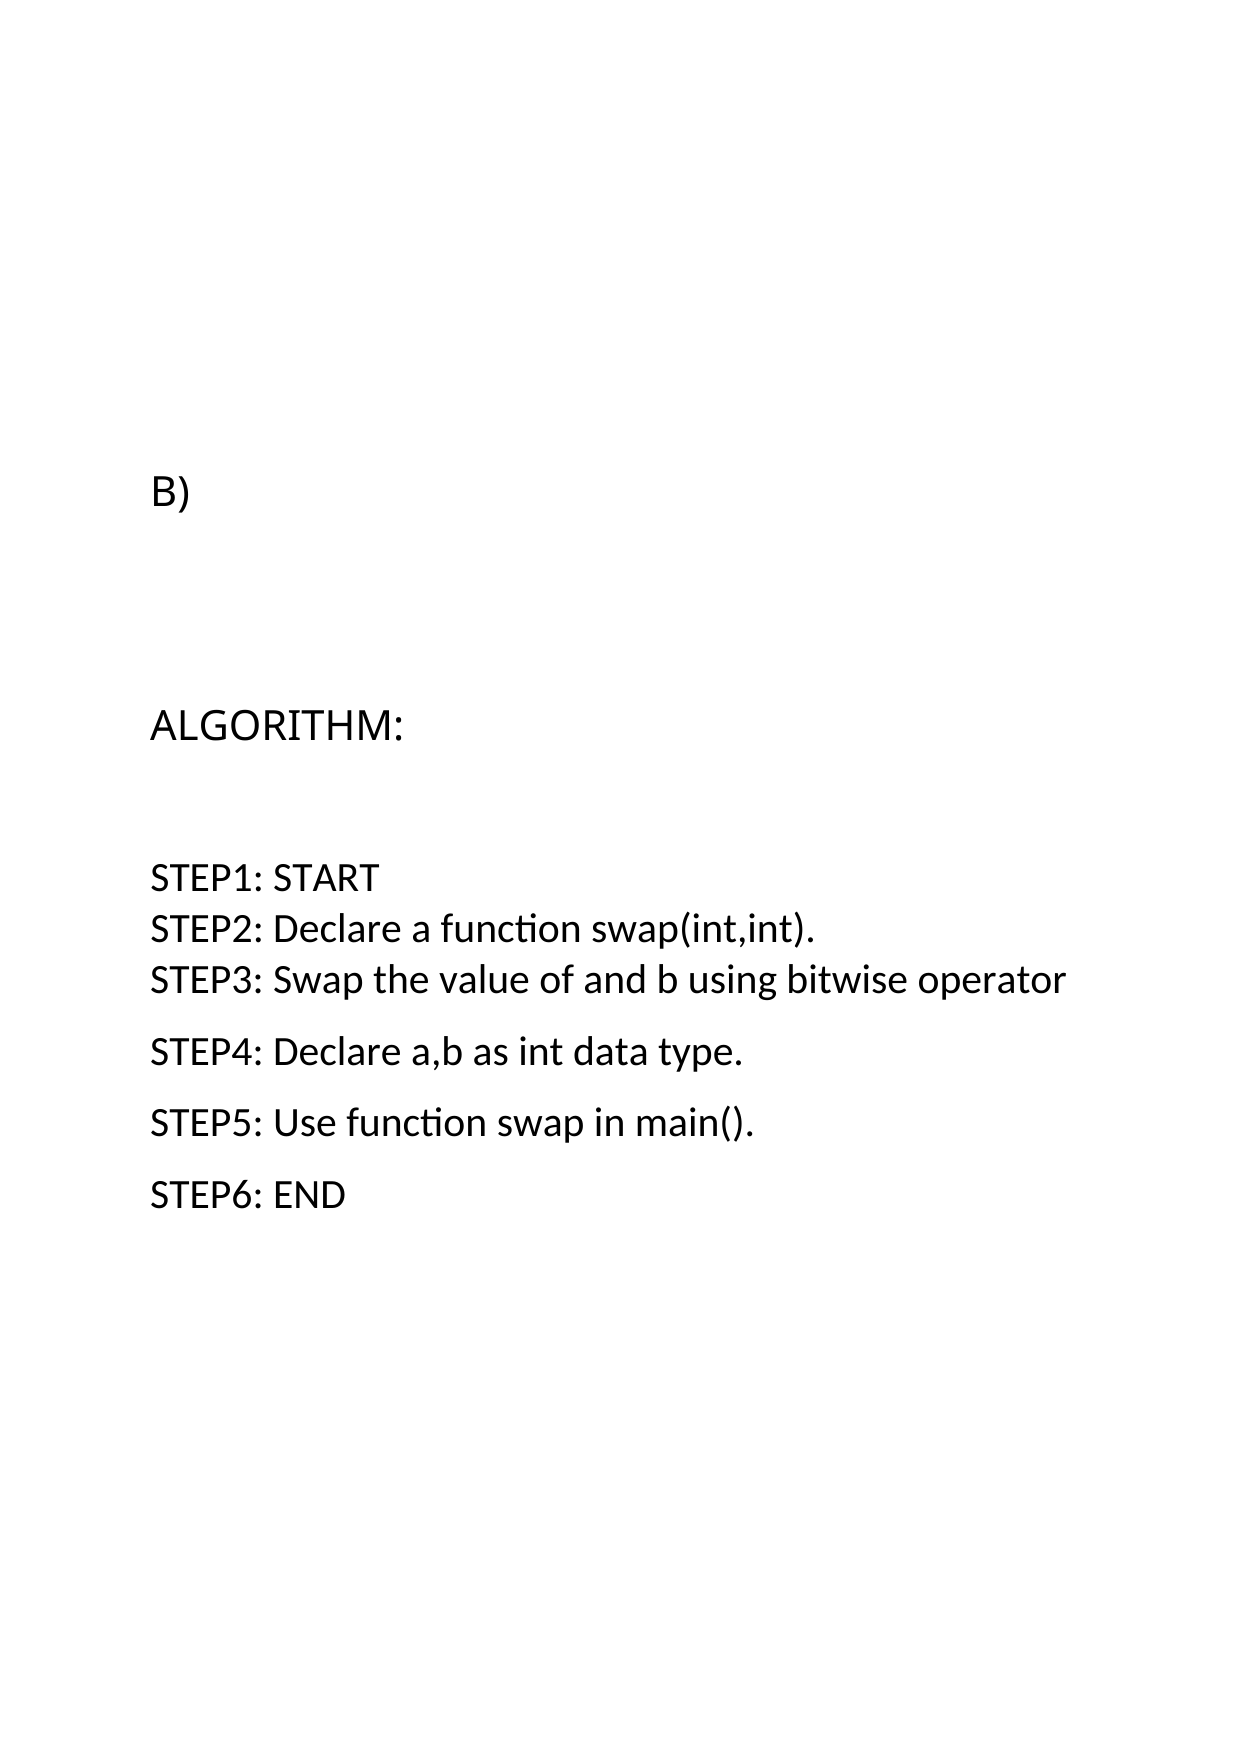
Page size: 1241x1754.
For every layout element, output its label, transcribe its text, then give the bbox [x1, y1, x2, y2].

text ALGORITHM: [150, 695, 1090, 752]
text STEP2: Declare a function swap(int,int). [150, 902, 1088, 953]
text STEP5: Use function swap in main(). [150, 1096, 1090, 1147]
text STEP4: Declare a,b as int data type. [150, 1024, 1090, 1075]
text STEP1: START [150, 851, 1088, 902]
text STEP3: Swap the value of and b using bitwise operator [150, 953, 1090, 1004]
text B) [150, 462, 1090, 518]
text STEP6: END [150, 1168, 1090, 1218]
